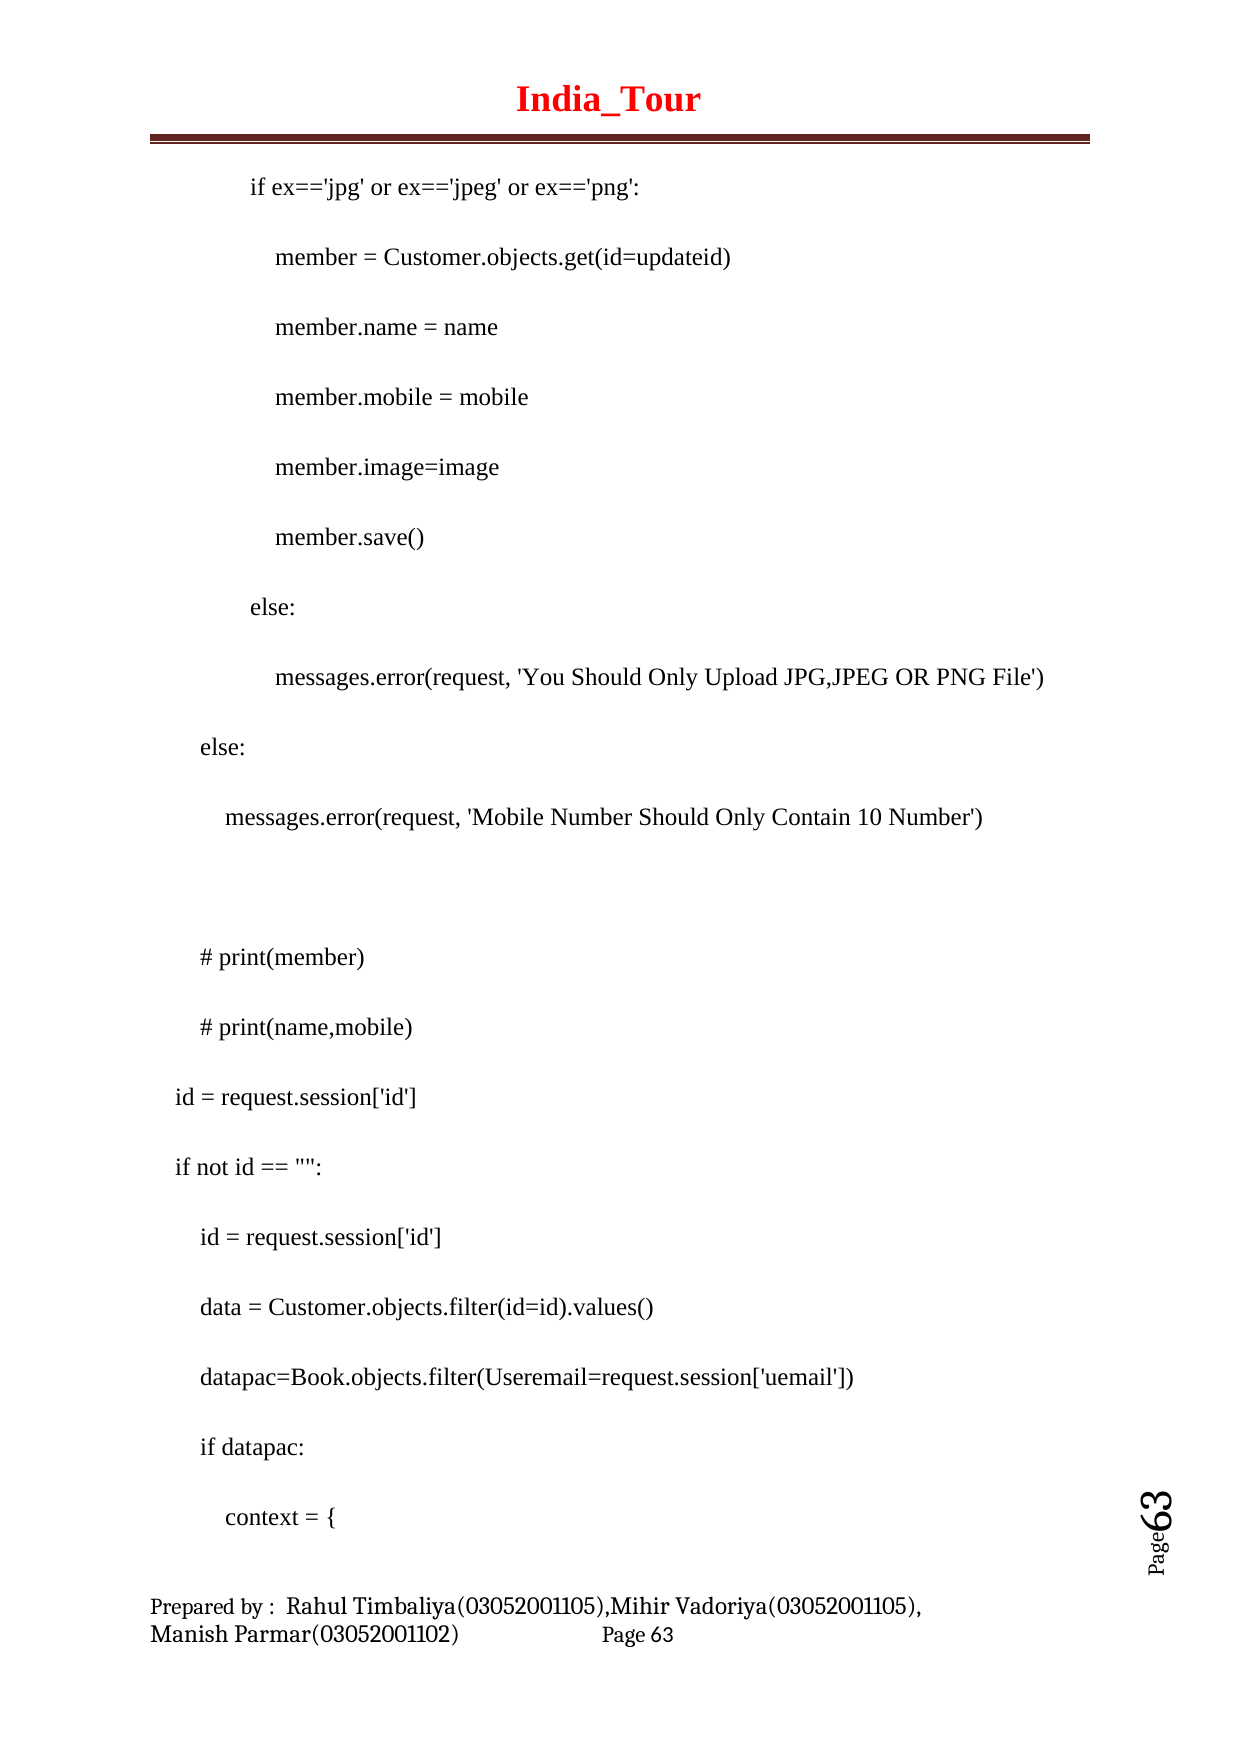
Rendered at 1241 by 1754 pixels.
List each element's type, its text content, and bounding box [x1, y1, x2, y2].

text messages.error(request, 'You Should Only Upload JPG,JPEG OR PNG File') [150, 662, 1090, 691]
text else: [150, 732, 1090, 761]
text id = request.session['id'] [150, 1222, 1090, 1251]
text member.save() [150, 522, 1090, 551]
text if datapac: [150, 1432, 1090, 1461]
text data = Customer.objects.filter(id=id).values() [150, 1292, 1090, 1321]
text # print(member) [150, 942, 1090, 971]
text if not id == "": [150, 1152, 1090, 1181]
text member.mobile = mobile [150, 382, 1090, 411]
text if ex=='jpg' or ex=='jpeg' or ex=='png': [150, 172, 1090, 201]
text datapac=Book.objects.filter(Useremail=request.session['uemail']) [150, 1362, 1090, 1391]
text id = request.session['id'] [150, 1082, 1090, 1111]
text messages.error(request, 'Mobile Number Should Only Contain 10 Number') [150, 802, 1090, 831]
text # print(name,mobile) [150, 1012, 1090, 1041]
text member.name = name [150, 312, 1090, 341]
text member.image=image [150, 452, 1090, 481]
text member = Customer.objects.get(id=updateid) [150, 242, 1090, 271]
text else: [150, 592, 1090, 621]
text context = { [150, 1502, 1090, 1531]
